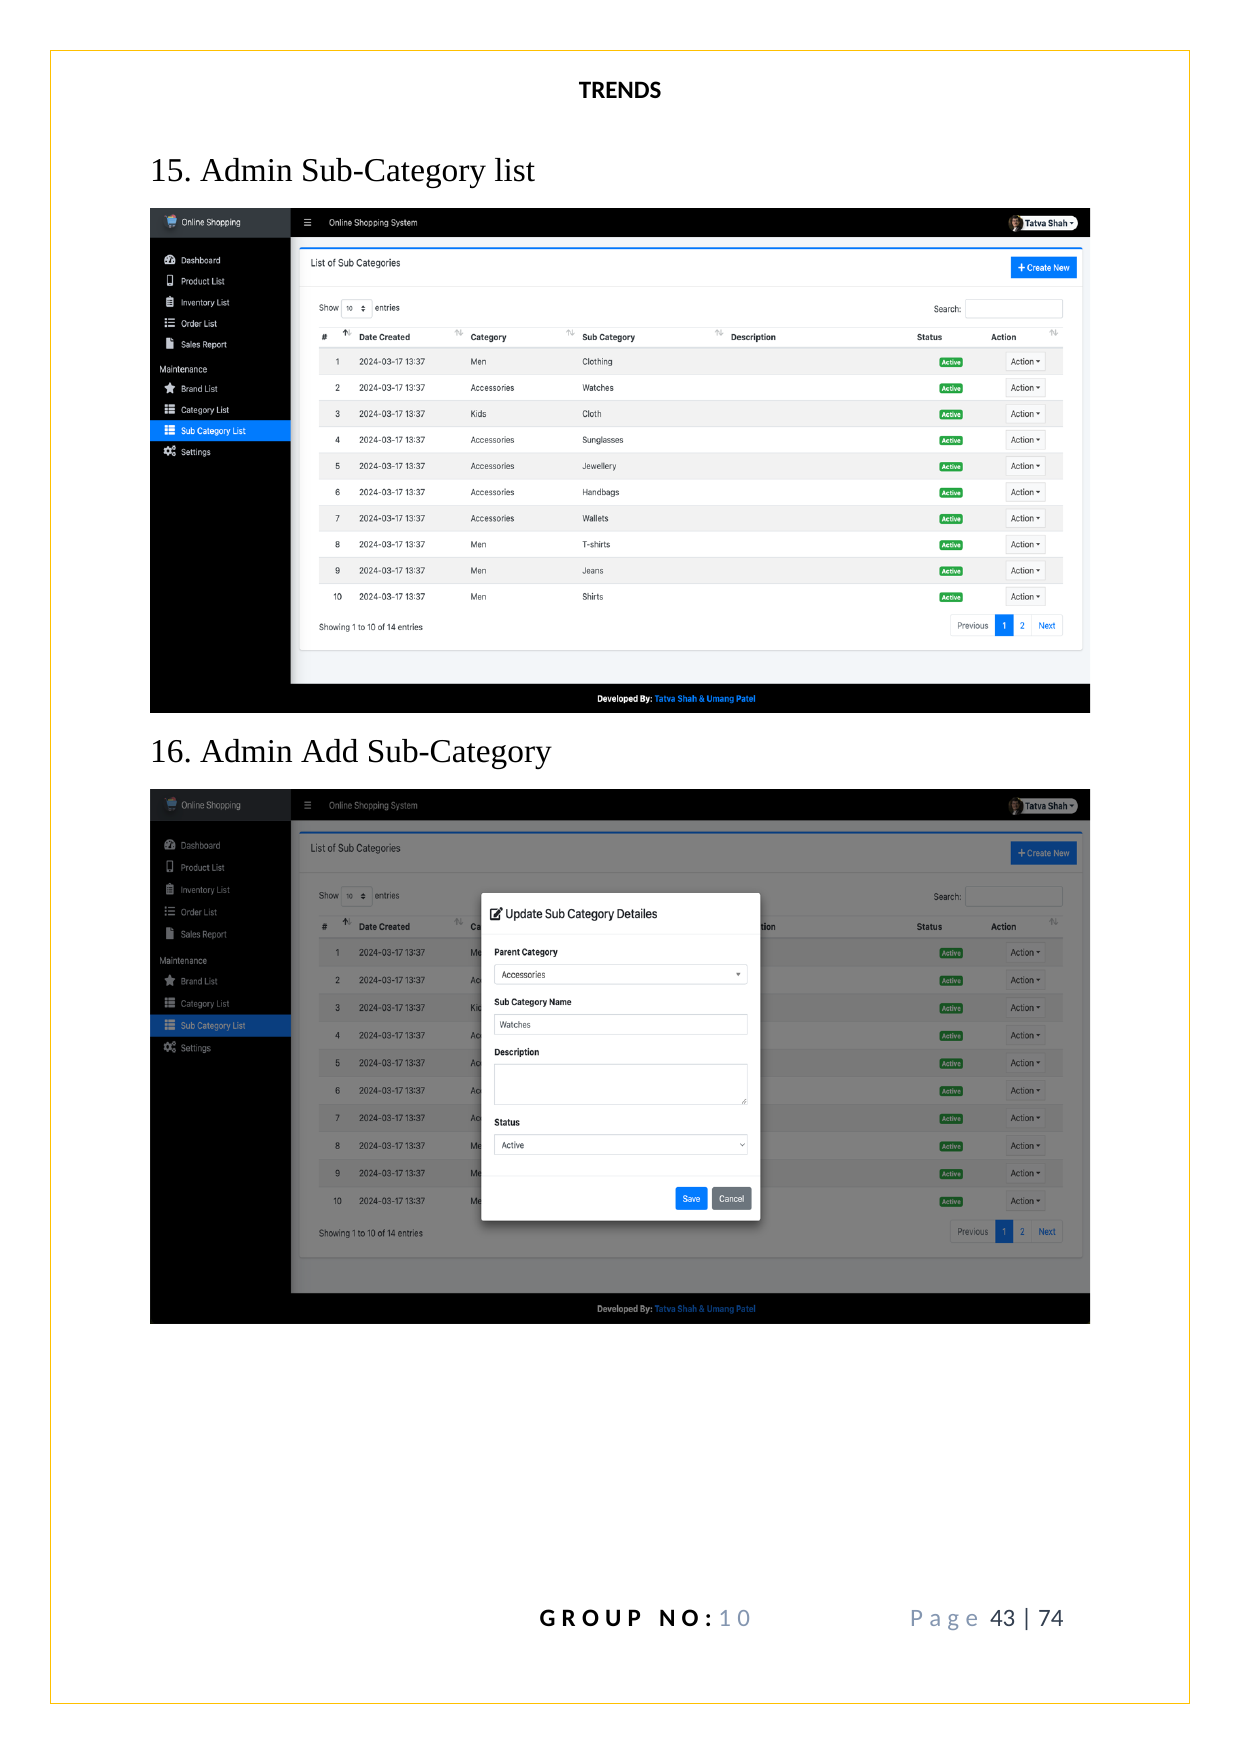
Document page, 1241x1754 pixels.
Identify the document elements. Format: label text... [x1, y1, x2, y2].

text 16. Admin Add Sub-Category [150, 731, 1090, 770]
picture [150, 208, 1091, 713]
picture [150, 789, 1091, 1324]
text 15. Admin Sub-Category list [150, 150, 1090, 188]
